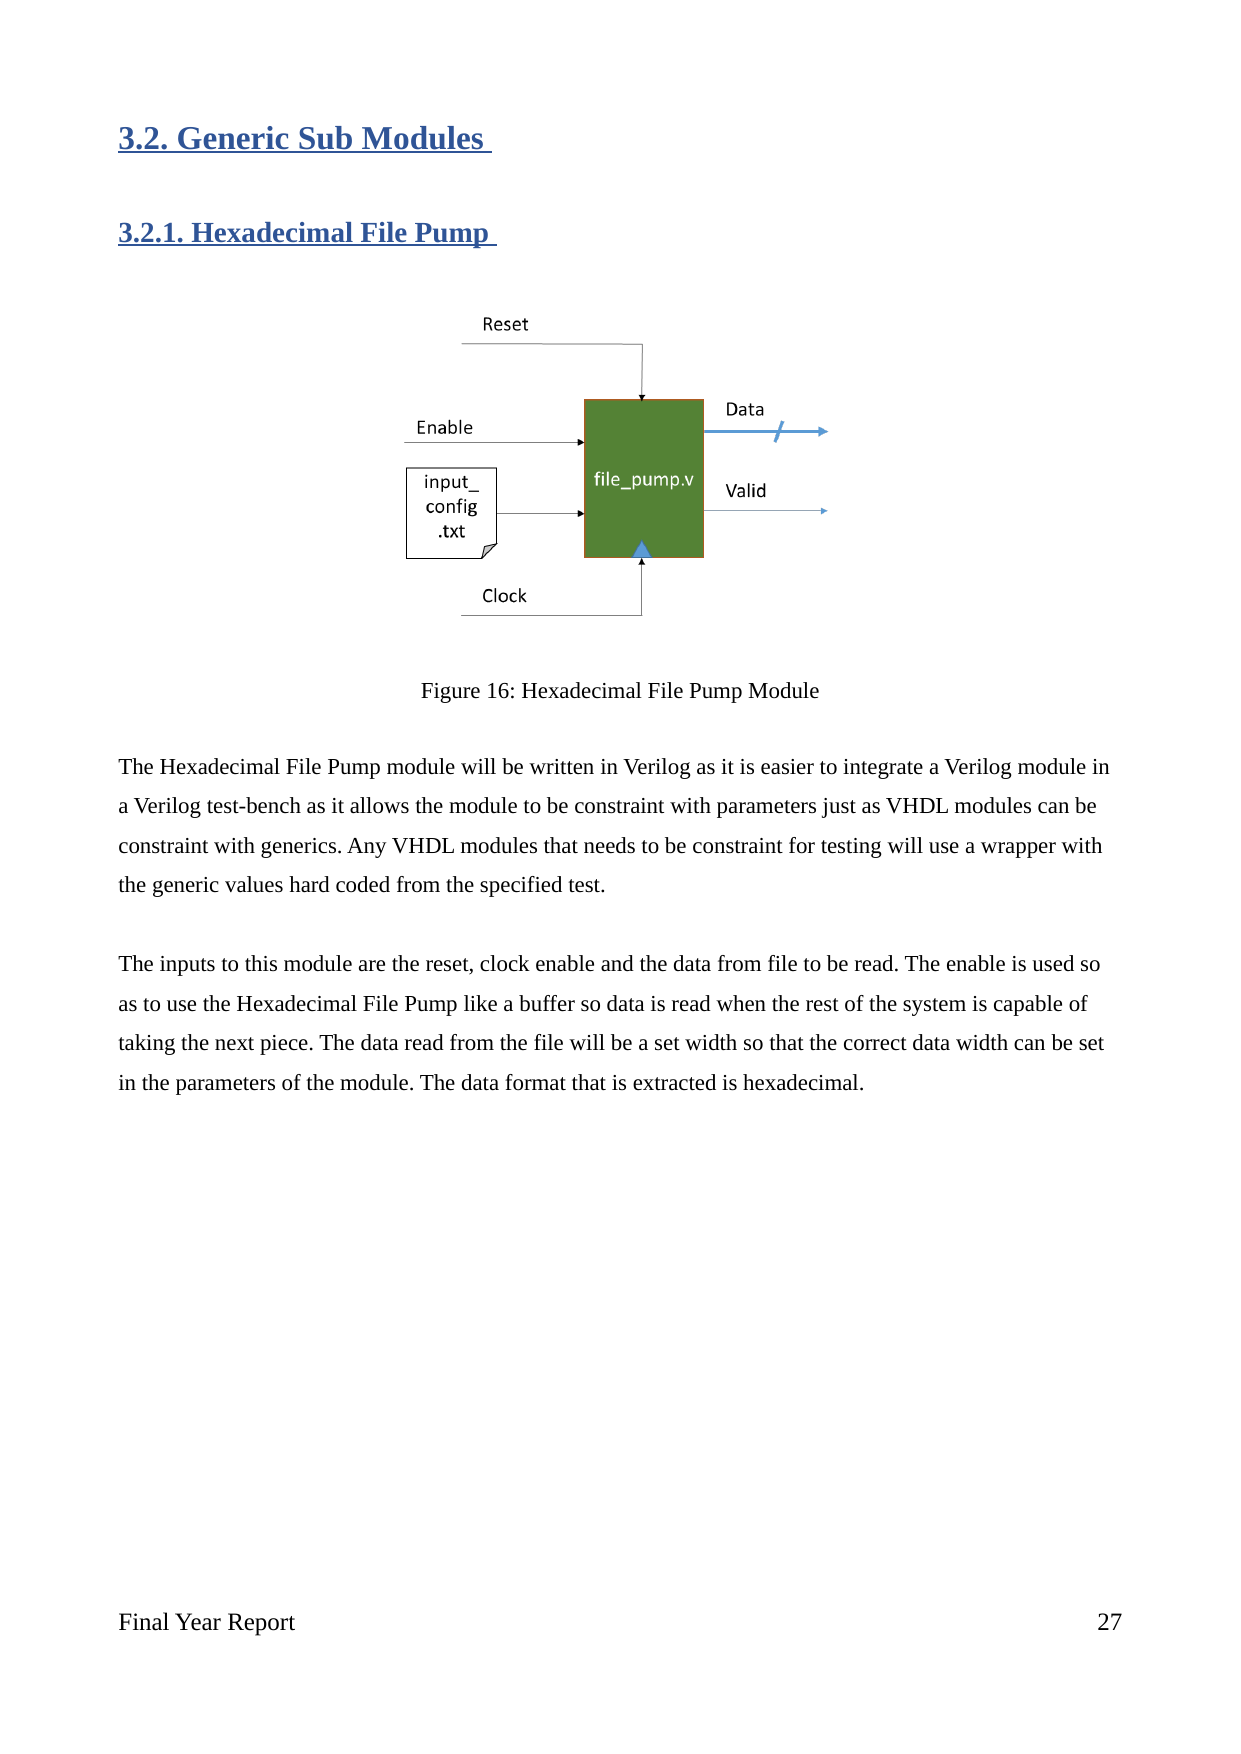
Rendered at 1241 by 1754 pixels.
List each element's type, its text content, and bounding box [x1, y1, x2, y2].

picture [403, 305, 838, 620]
text 3.2. Generic Sub Modules [118, 118, 1122, 156]
text 3.2.1. Hexadecimal File Pump [118, 215, 1122, 249]
text The inputs to this module are the reset, clock enable and the data from file to be read. The enable is used so as to use the Hexadecimal File Pump like a buffer so data is read when the rest of the system is capable of taking the next piece. The data read from the file will be a set width so that the correct data width can be set in the parameters of the module. The data format that is extracted is hexadecimal. [118, 950, 1122, 1095]
text The Hexadecimal File Pump module will be written in Verilog as it is easier to integrate a Verilog module in a Verilog test-bench as it allows the module to be constraint with parameters just as VHDL modules can be constraint with generics. Any VHDL modules that needs to be constraint for testing will use a wrapper with the generic values hard coded from the specified test. [118, 753, 1122, 898]
text Figure 16: Hexadecimal File Pump Module [118, 677, 1122, 704]
